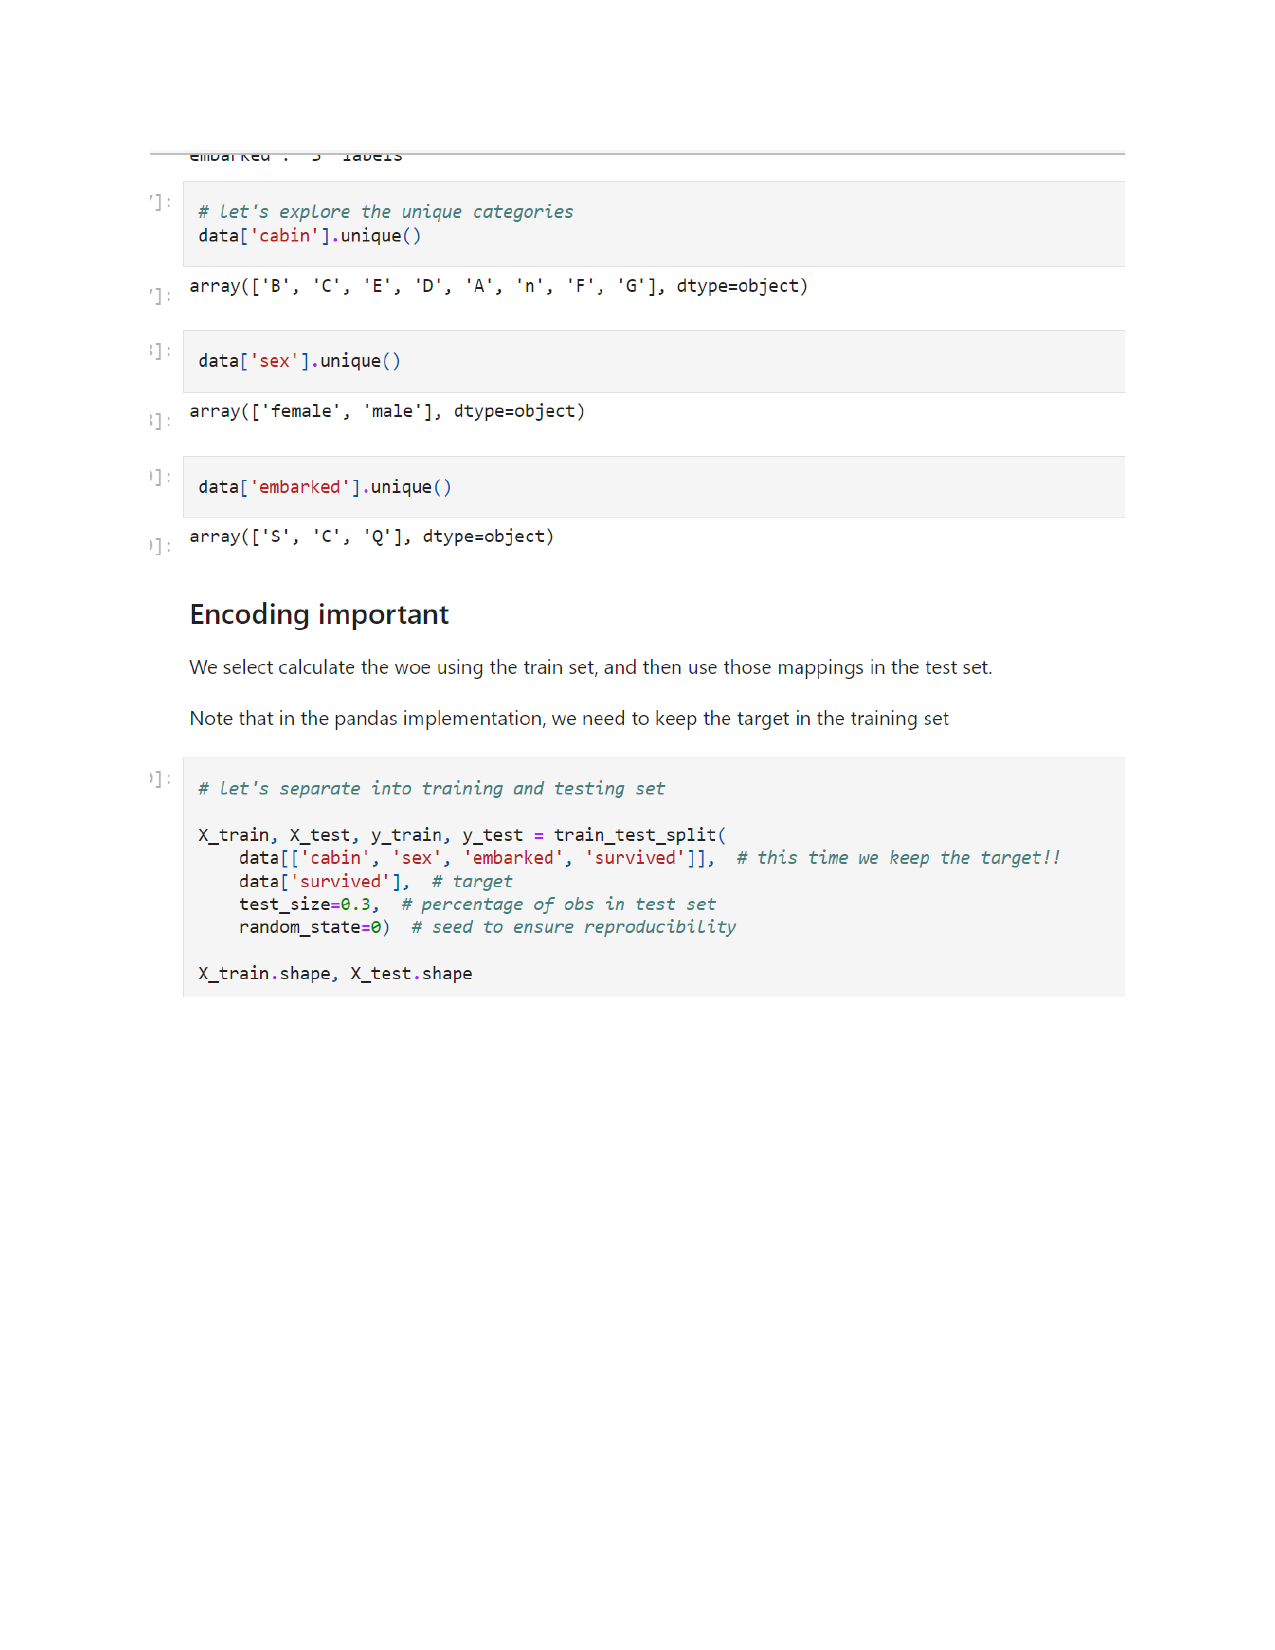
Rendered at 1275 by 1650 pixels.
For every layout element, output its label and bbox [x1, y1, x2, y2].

picture [150, 150, 1125, 997]
